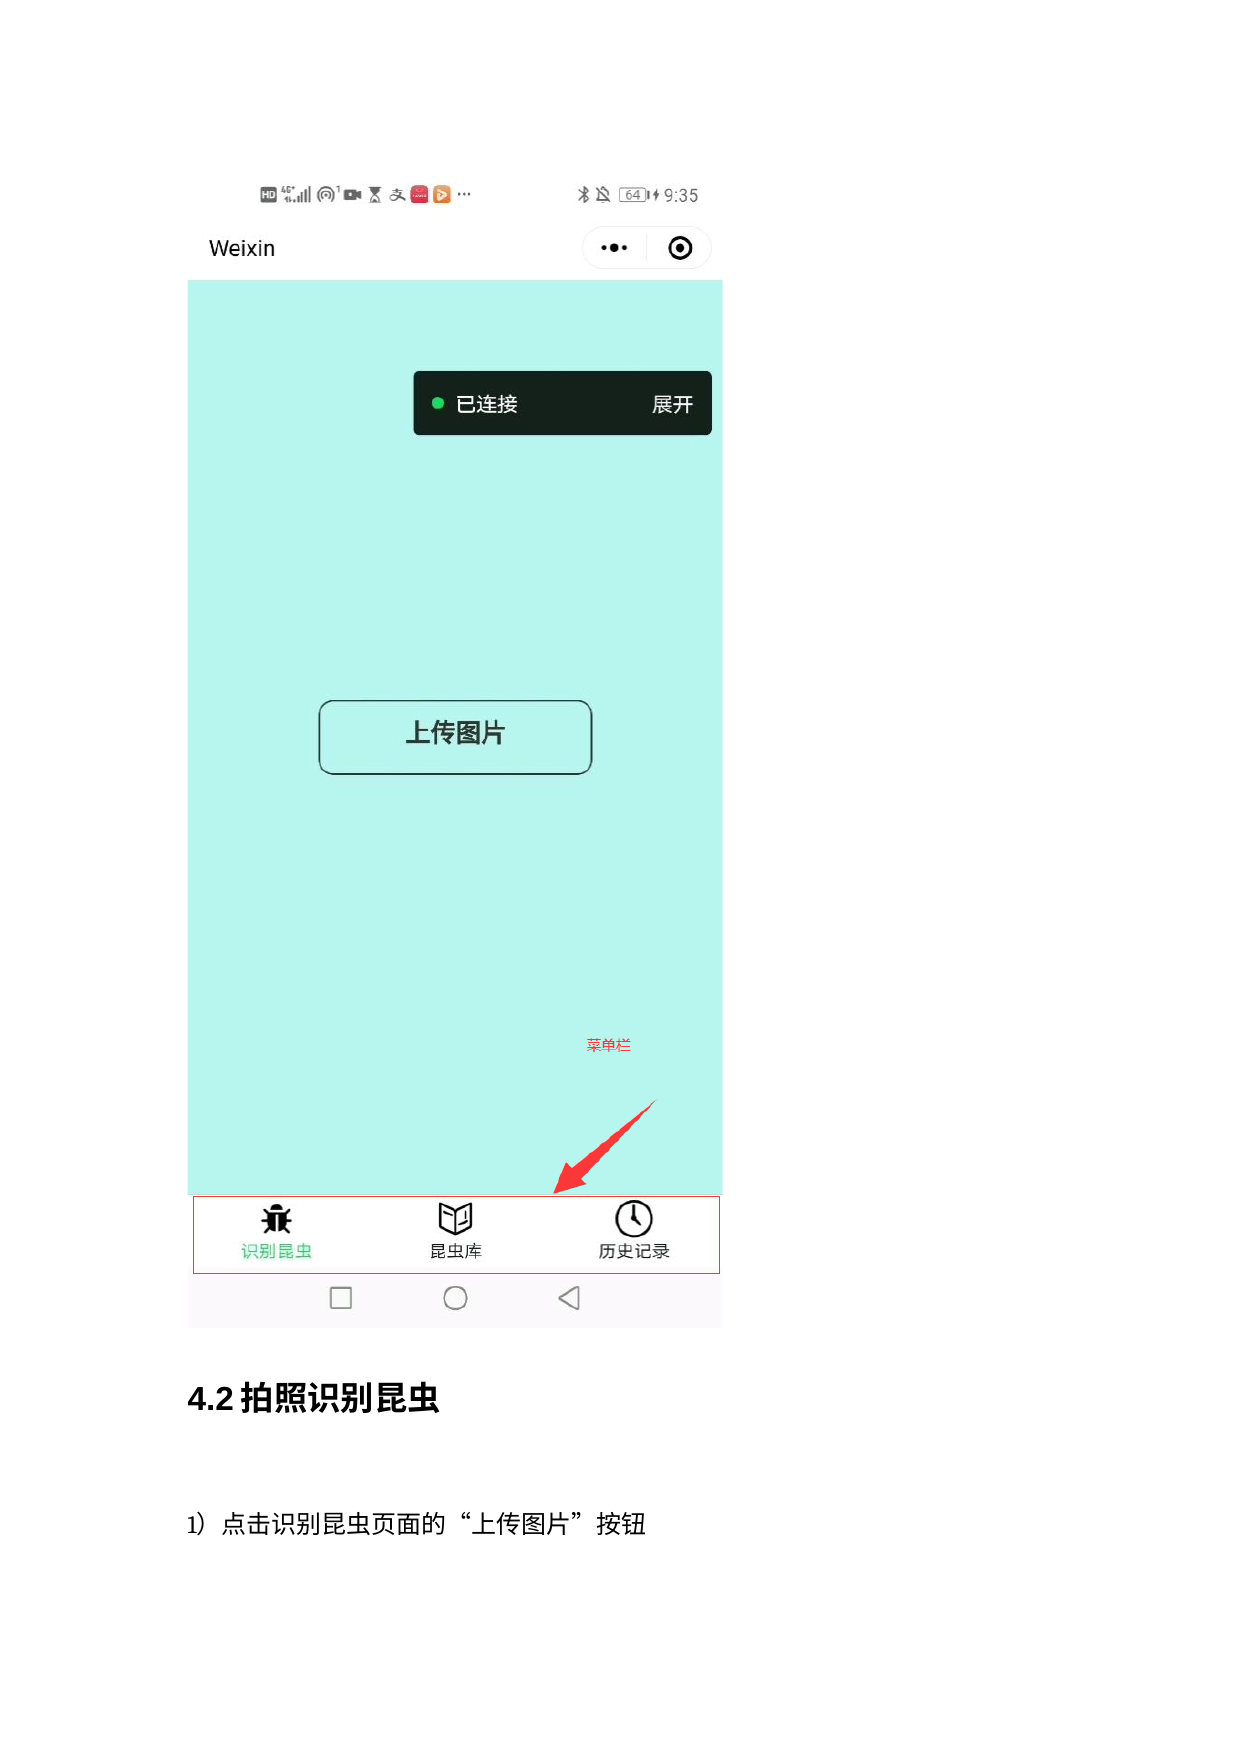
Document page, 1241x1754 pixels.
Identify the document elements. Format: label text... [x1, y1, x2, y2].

list 点击识别昆虫页面的“上传图片”按钮 [187, 1490, 1053, 1555]
subtitle 4.2拍照识别昆虫 [187, 1363, 1053, 1428]
picture [187, 162, 723, 1328]
